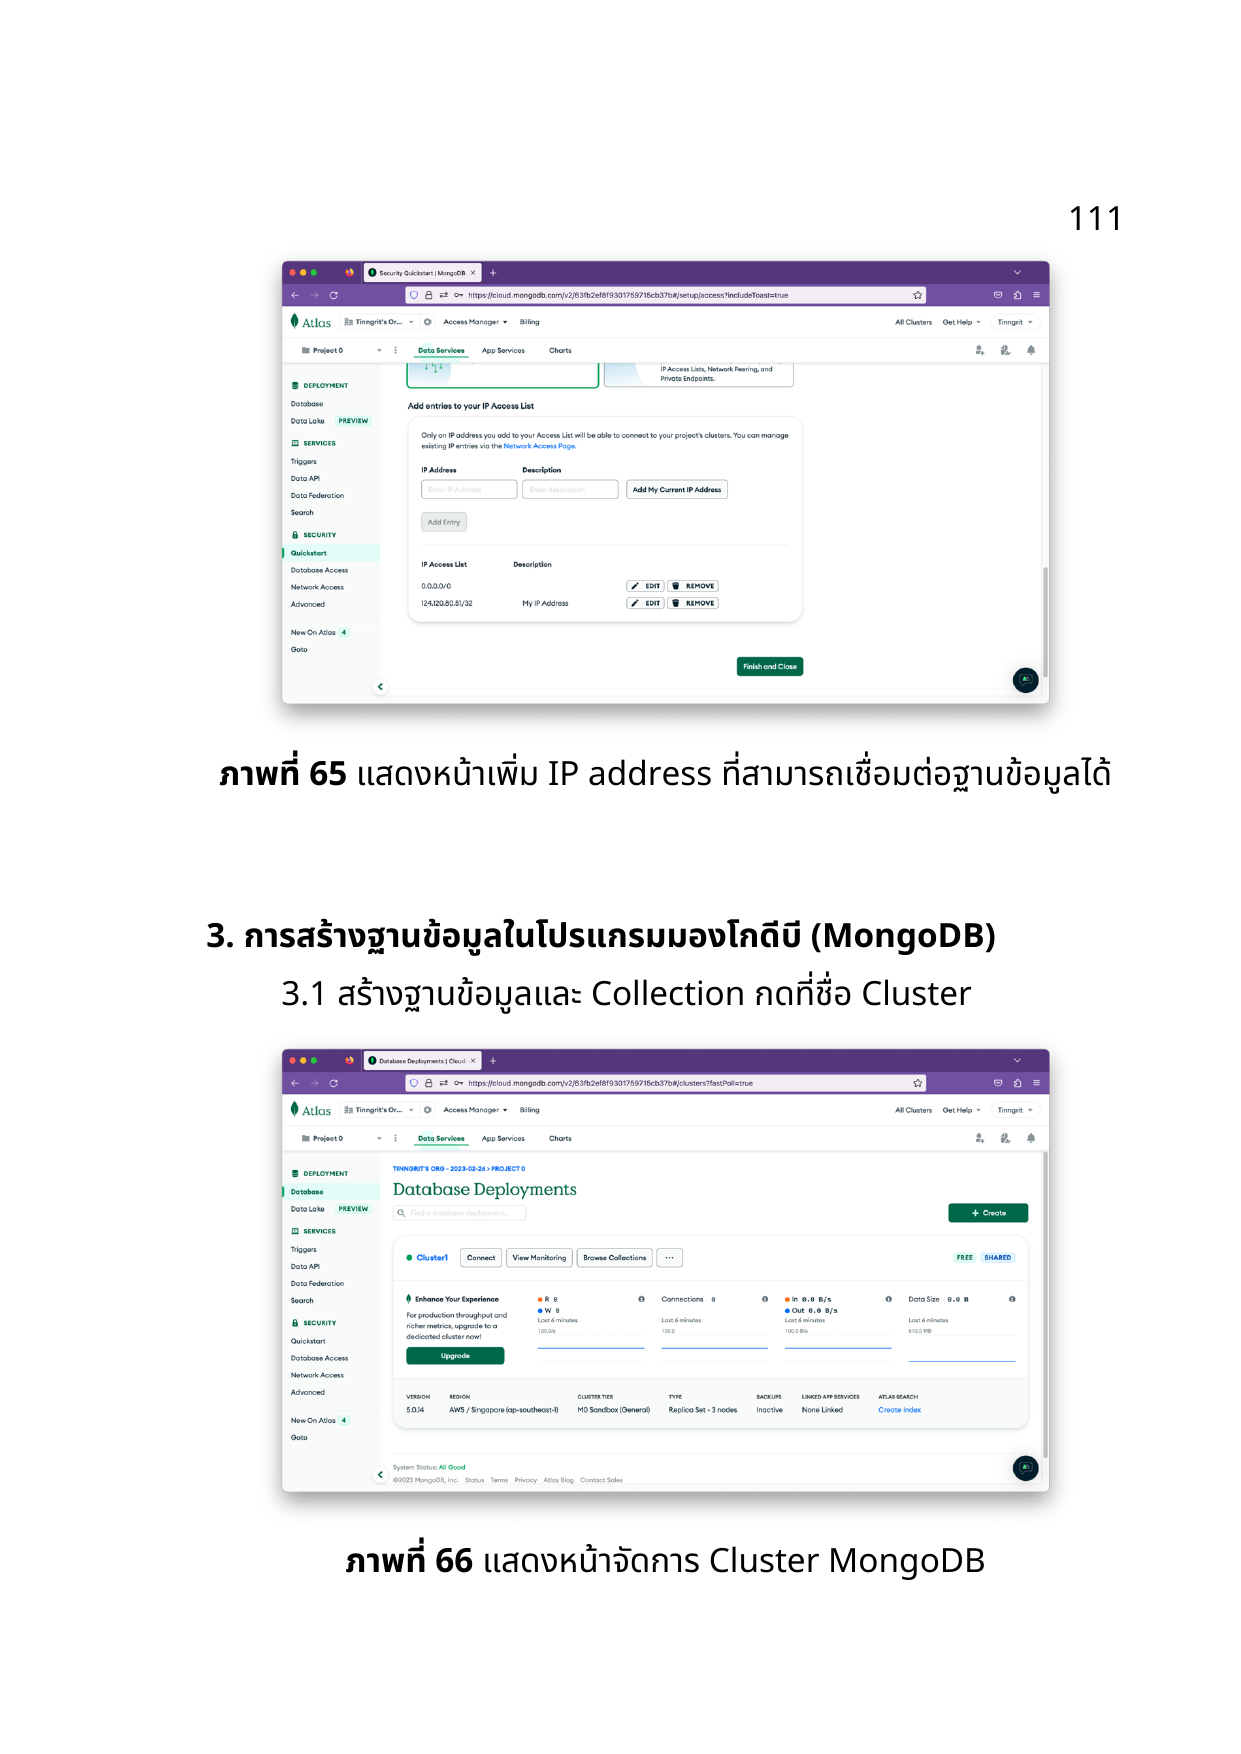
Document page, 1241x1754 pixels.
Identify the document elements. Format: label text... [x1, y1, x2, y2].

text ภาพที่ 65 แสดงหน้าเพิ่ม IP address ที่สามารถเชื่อมต่อฐานข้อมูลได้ [206, 749, 1125, 800]
picture [252, 240, 1079, 743]
subtitle 3. การสร้างฐานข้อมูลในโปรแกรมมองโกดีบี (MongoDB) [206, 912, 1125, 963]
text ภาพที่ 66 แสดงหน้าจัดการ Cluster MongoDB [206, 1537, 1125, 1588]
picture [252, 1028, 1079, 1531]
text 3.1 สร้างฐานข้อมูลและ Collection กดที่ชื่อ Cluster [206, 970, 1125, 1021]
